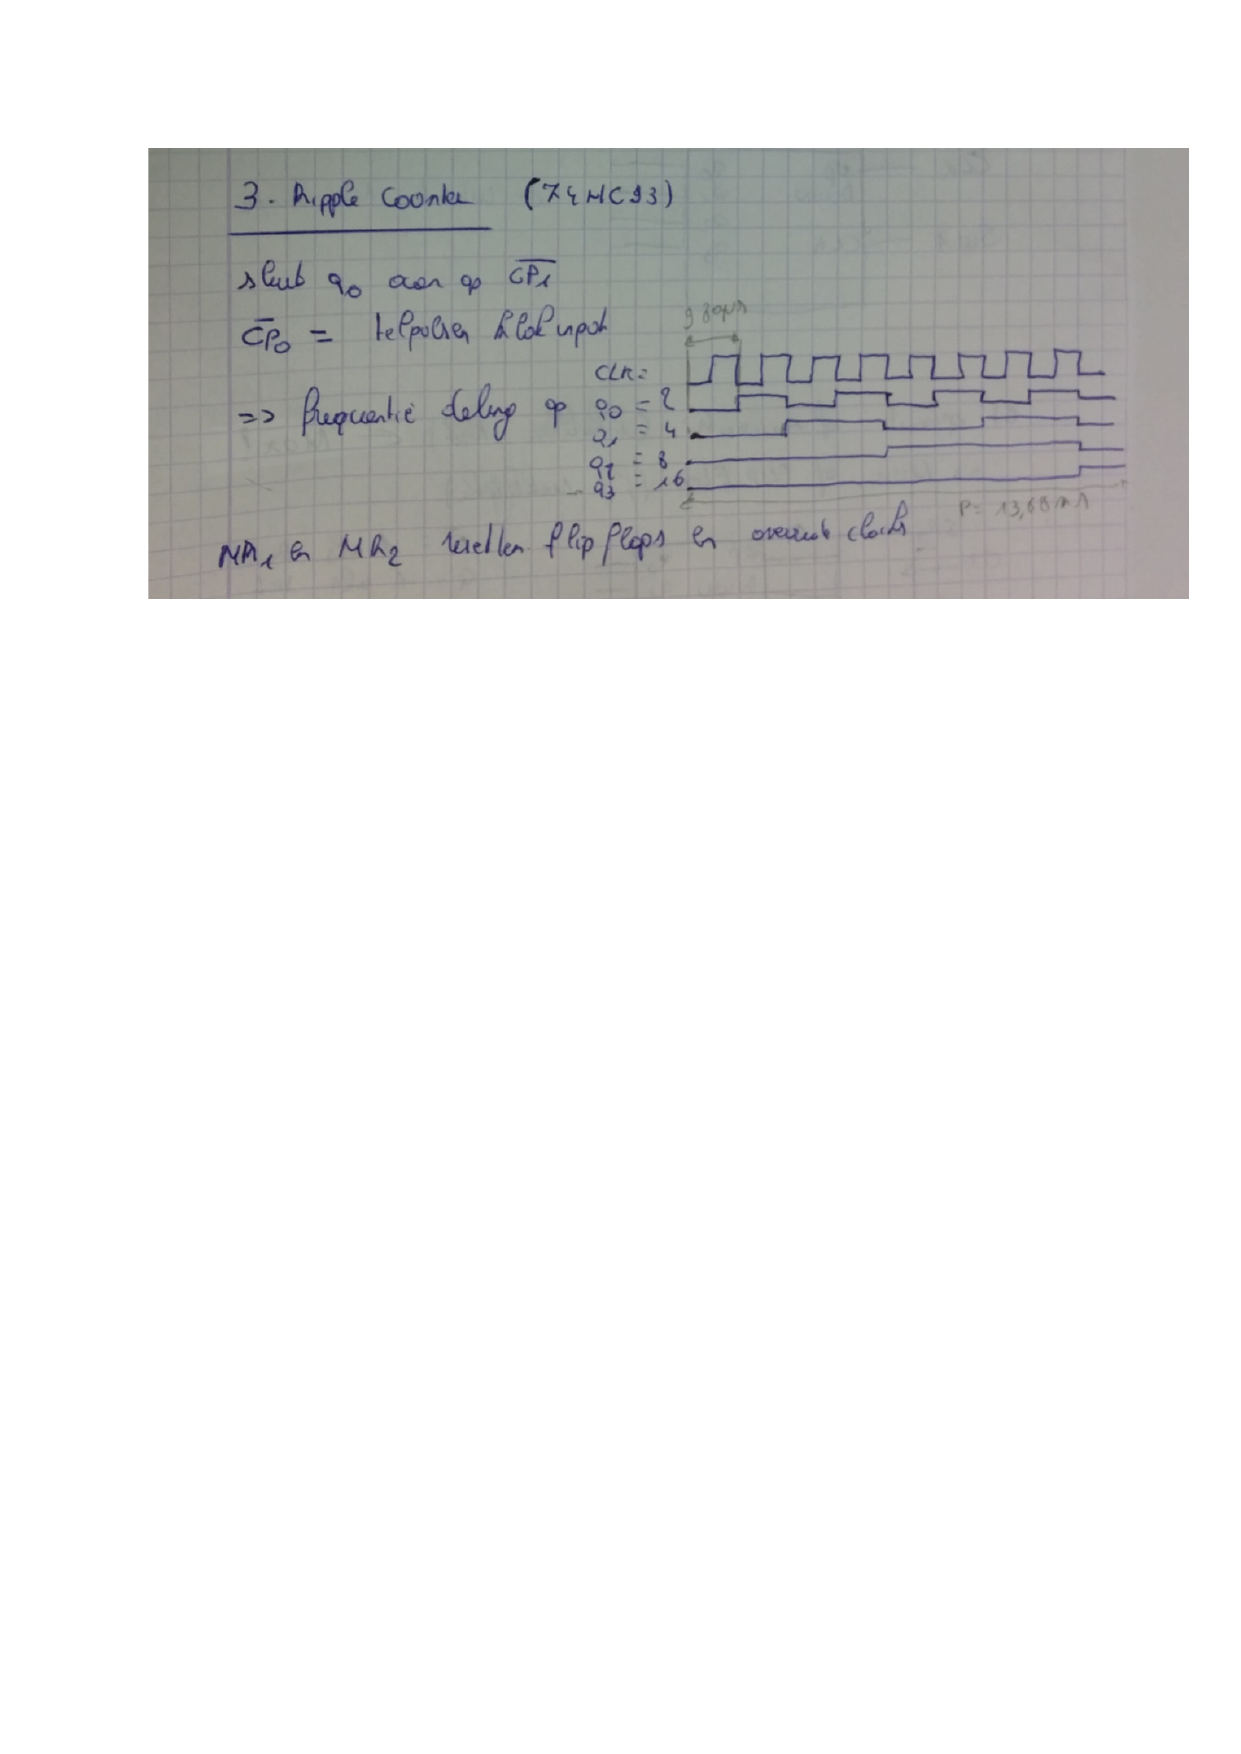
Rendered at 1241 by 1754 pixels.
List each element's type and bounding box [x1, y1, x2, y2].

picture [148, 148, 1189, 599]
